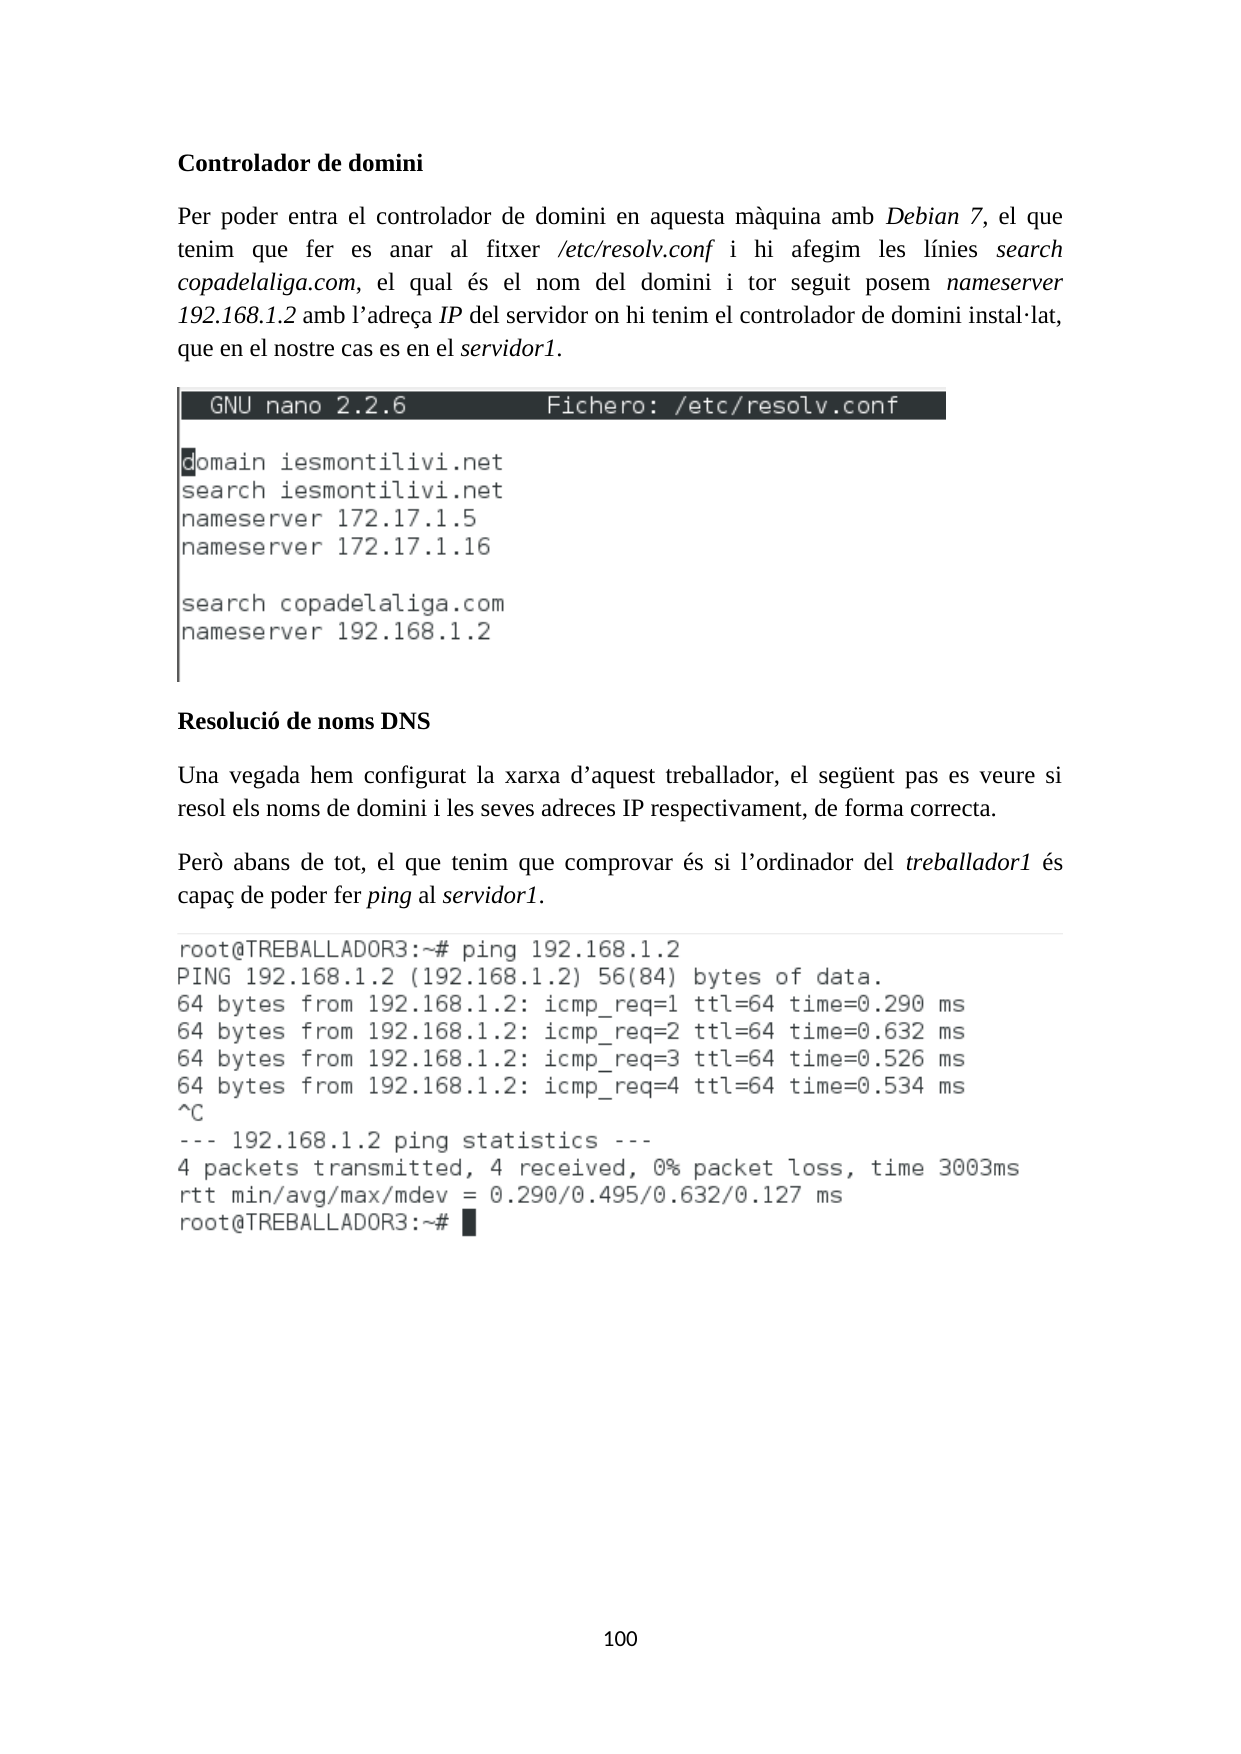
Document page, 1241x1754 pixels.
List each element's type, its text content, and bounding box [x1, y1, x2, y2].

text Per poder entra el controlador de domini en aquesta màquina amb Debian 7, el que tenim que fer es anar al fitxer /etc/resolv.conf i hi afegim les línies search copadelaliga.com, el qual és el nom del domini i tor seguit posem nameserver 192.168.1.2 amb l’adreça IP del servidor on hi tenim el controlador de domini instal·lat, que en el nostre cas es en el servidor1. [177, 201, 1063, 362]
text Una vegada hem configurat la xarxa d’aquest treballador, el següent pas es veure si resol els noms de domini i les seves adreces IP respectivament, de forma correcta. [177, 760, 1063, 822]
picture [177, 933, 1063, 1250]
text Però abans de tot, el que tenim que comprovar és si l’ordinador del treballador1 és capaç de poder fer ping al servidor1. [177, 847, 1063, 909]
text Controlador de domini [177, 148, 1063, 176]
picture [177, 387, 946, 682]
text Resolució de noms DNS [177, 706, 1063, 735]
